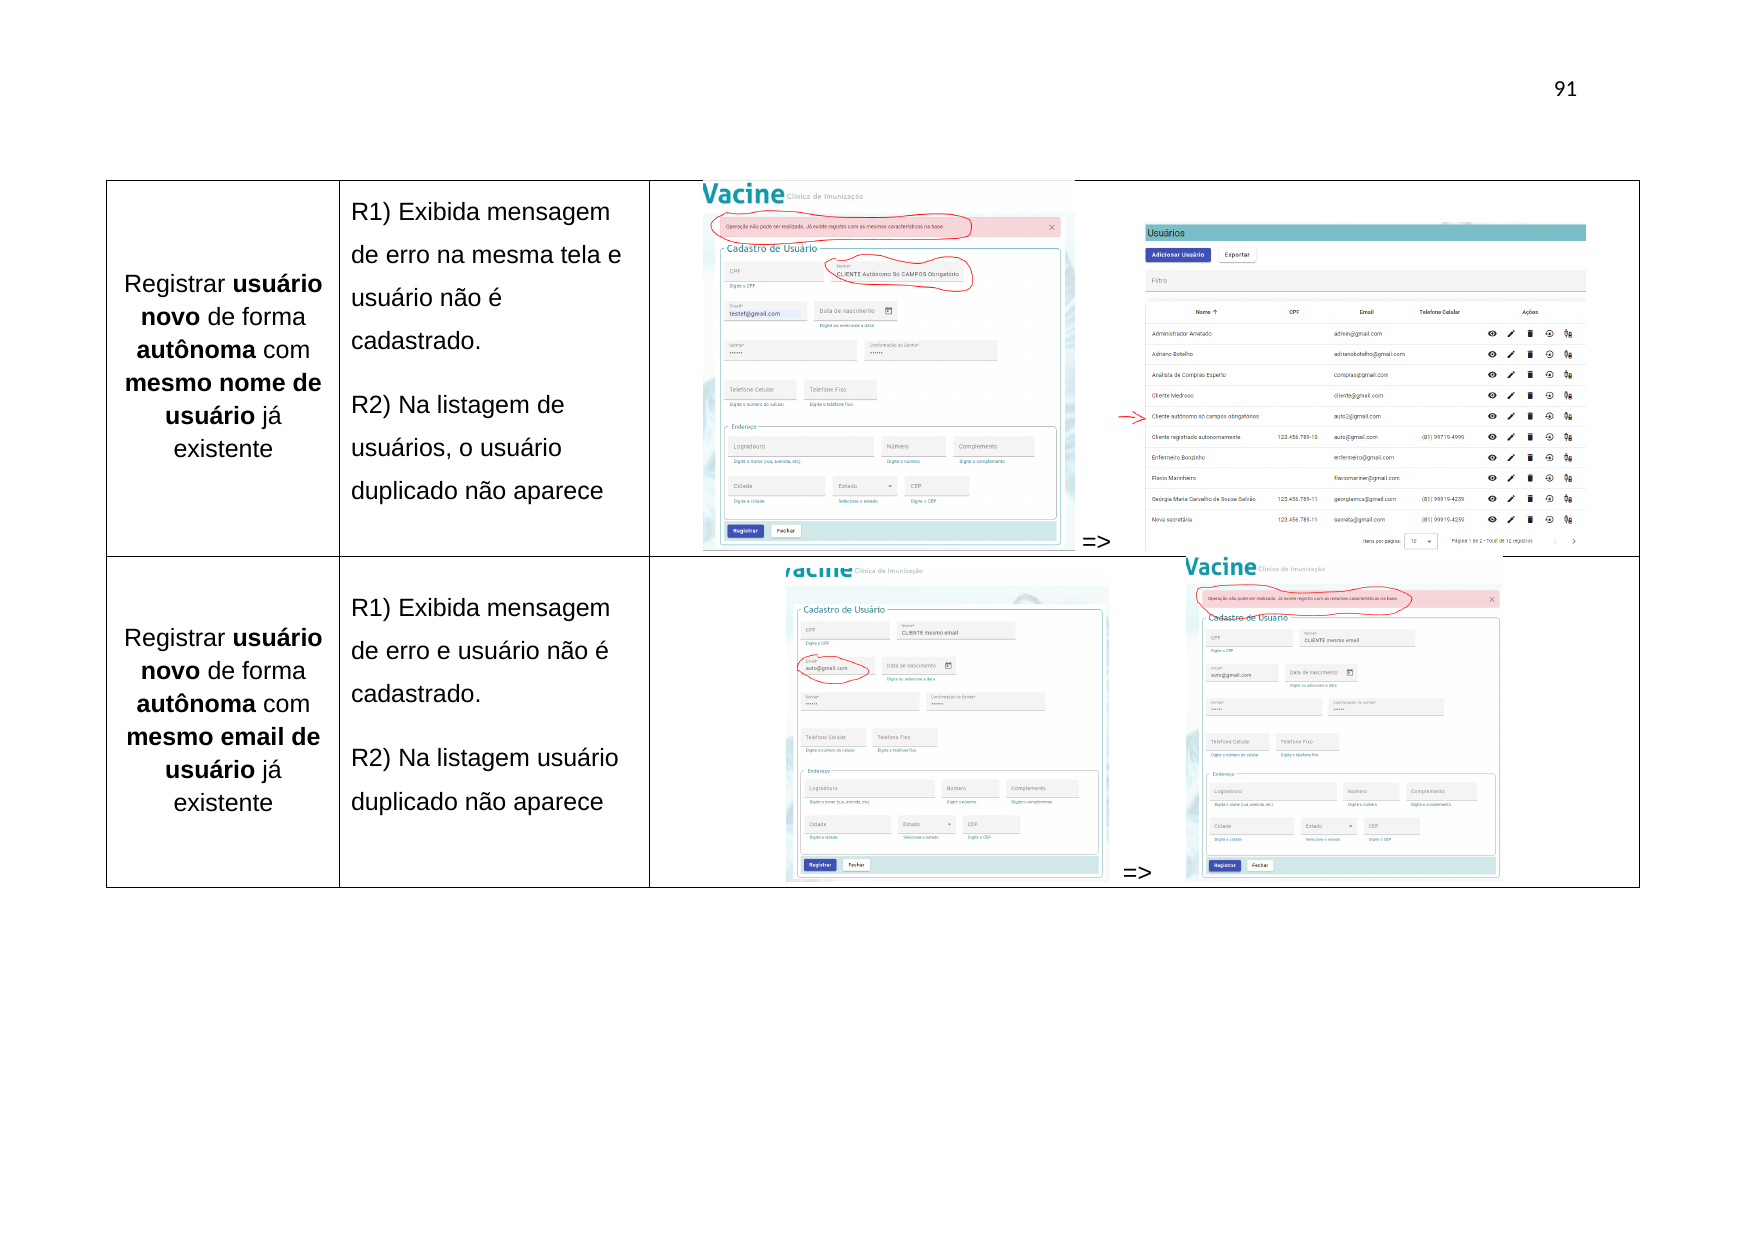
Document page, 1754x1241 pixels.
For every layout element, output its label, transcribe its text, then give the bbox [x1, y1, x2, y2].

table_cell => [650, 557, 1639, 887]
picture [1118, 222, 1586, 551]
table_cell R1) Exibida mensagem de erro na mesma tela e usuário não é cadastrado. R2) Na listagem de usuários, o usuário duplicado não aparece [340, 181, 649, 556]
picture [703, 180, 1075, 551]
table_cell Registrar usuário novo de forma autônoma com mesmo nome de usuário já existente [107, 181, 339, 556]
table_cell R1) Exibida mensagem de erro e usuário não é cadastrado. R2) Na listagem usuário duplicado não aparece [340, 557, 649, 887]
table_cell Registrar usuário novo de forma autônoma com mesmo email de usuário já existente [107, 557, 339, 887]
picture [786, 568, 1109, 882]
picture [1186, 556, 1503, 882]
table_cell => [650, 181, 1639, 556]
